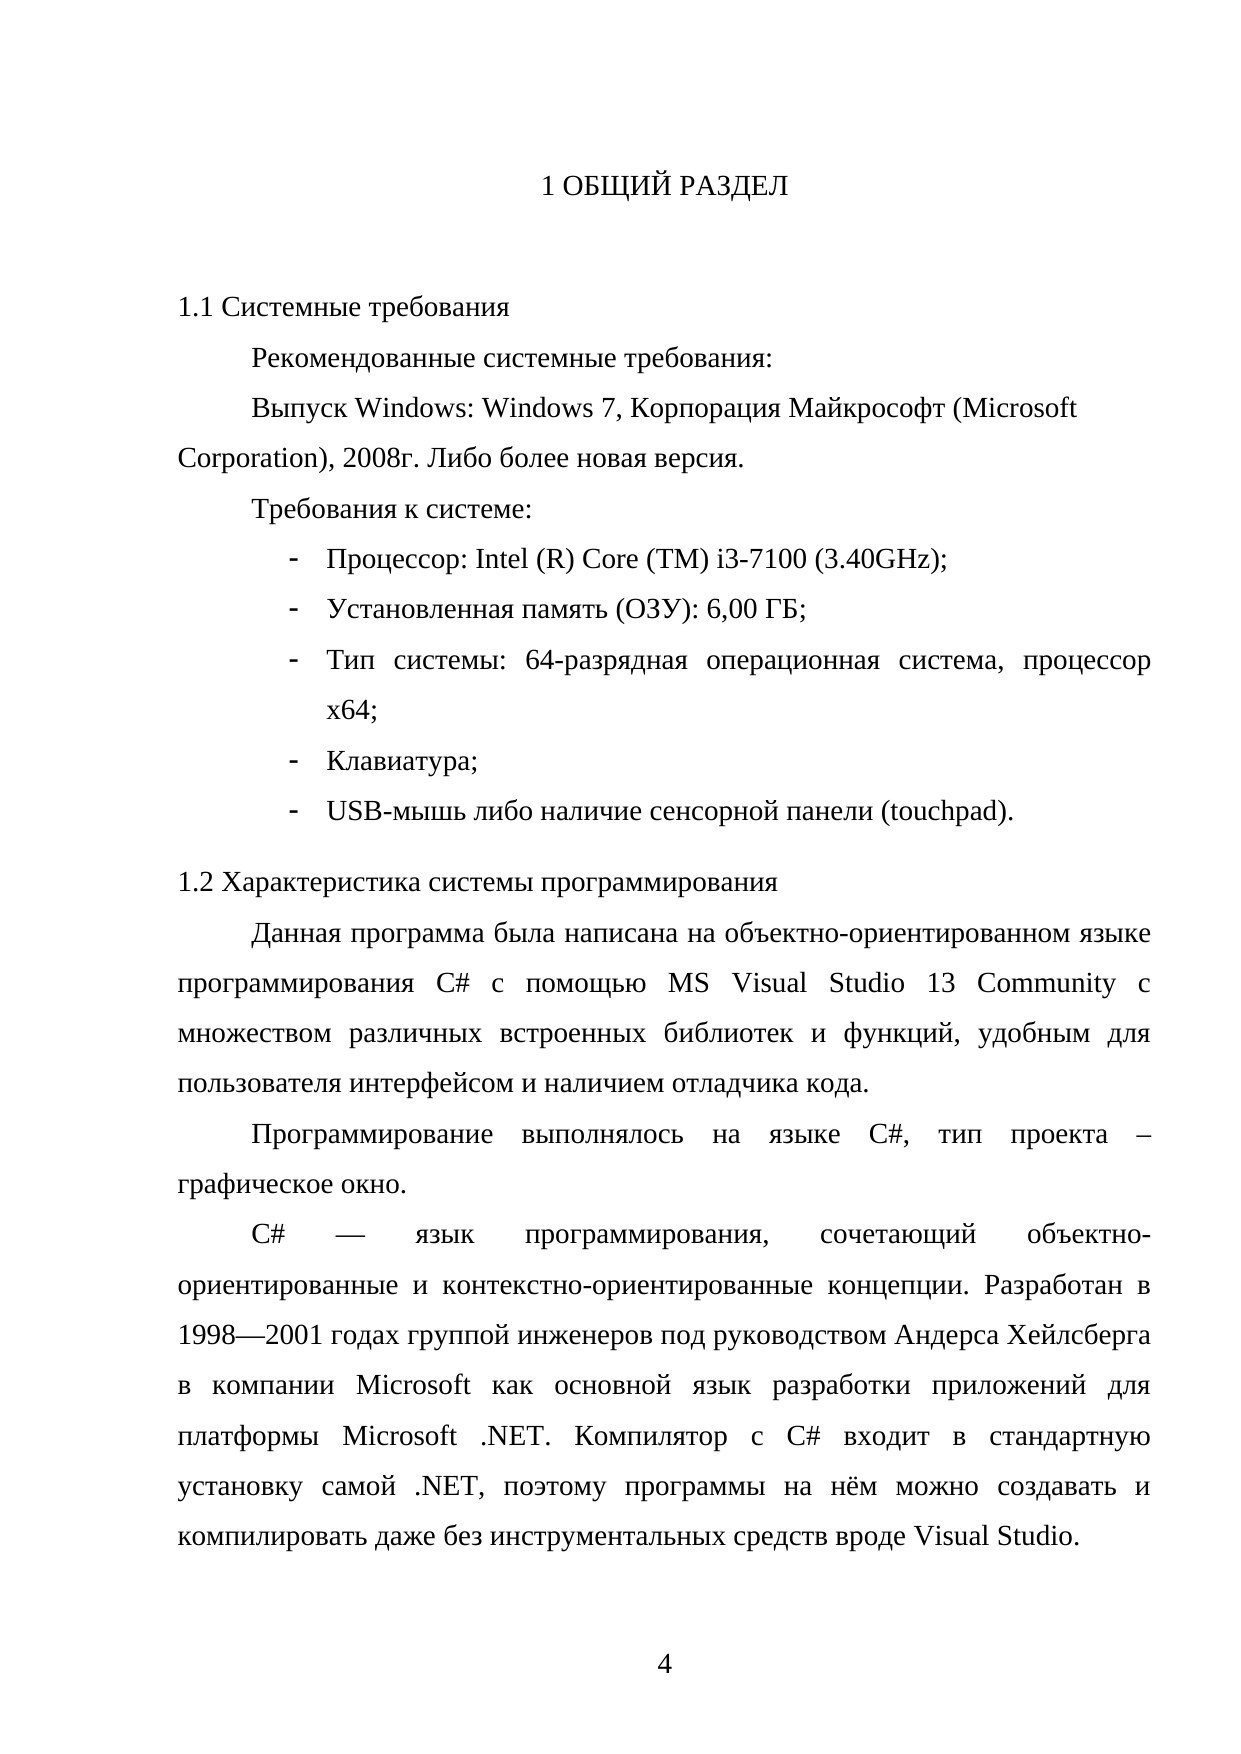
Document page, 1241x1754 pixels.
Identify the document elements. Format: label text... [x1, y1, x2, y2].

text C# — язык программирования, сочетающий объектно-ориентированные и контекстно-ориентированные концепции. Разработан в 1998—2001 годах группой инженеров под руководством Андерсa Хейлсбергa в компании Microsoft как основной язык разработки приложений для платформы Microsoft .NET. Компилятор с C# входит в стандартную установку самой .NET, поэтому программы на нём можно создавать и компилировать даже без инструментальных средств вроде Visual Studio. [177, 1217, 1152, 1552]
list Тип системы: 64-разрядная операционная система, процессор х64; [288, 642, 1152, 726]
text Corporation), 2008г. Либо более новая версия. [177, 441, 1152, 474]
text Рекомендованные системные требования: [251, 340, 1152, 373]
list Установленная память (ОЗУ): 6,00 ГБ; [288, 592, 1152, 625]
list Клавиатура; [288, 743, 1152, 776]
text Программирование выполнялось на языке C#, тип проекта – графическое окно. [177, 1116, 1152, 1200]
text Данная программа была написана на объектно-ориентированном языке программирования C# с помощью MS Visual Studio 13 Community с множеством различных встроенных библиотек и функций, удобным для пользователя интерфейсом и наличием отладчика кода. [177, 915, 1152, 1099]
subtitle 1.2 Характеристика системы программирования [177, 864, 1152, 898]
text Выпуск Windows: Windows 7, Корпорация Майкрософт (Microsoft [251, 390, 1152, 424]
list USB-мышь либо наличие сенсорной панели (touchpad). [288, 793, 1152, 827]
text Требования к системе: [251, 491, 1152, 524]
subtitle 1.1 Системные требования [177, 289, 1152, 323]
subtitle 1 ОБЩИЙ РАЗДЕЛ [177, 168, 1152, 202]
list Процессор: Intel (R) Core (TM) i3-7100 (3.40GHz); [288, 541, 1152, 575]
